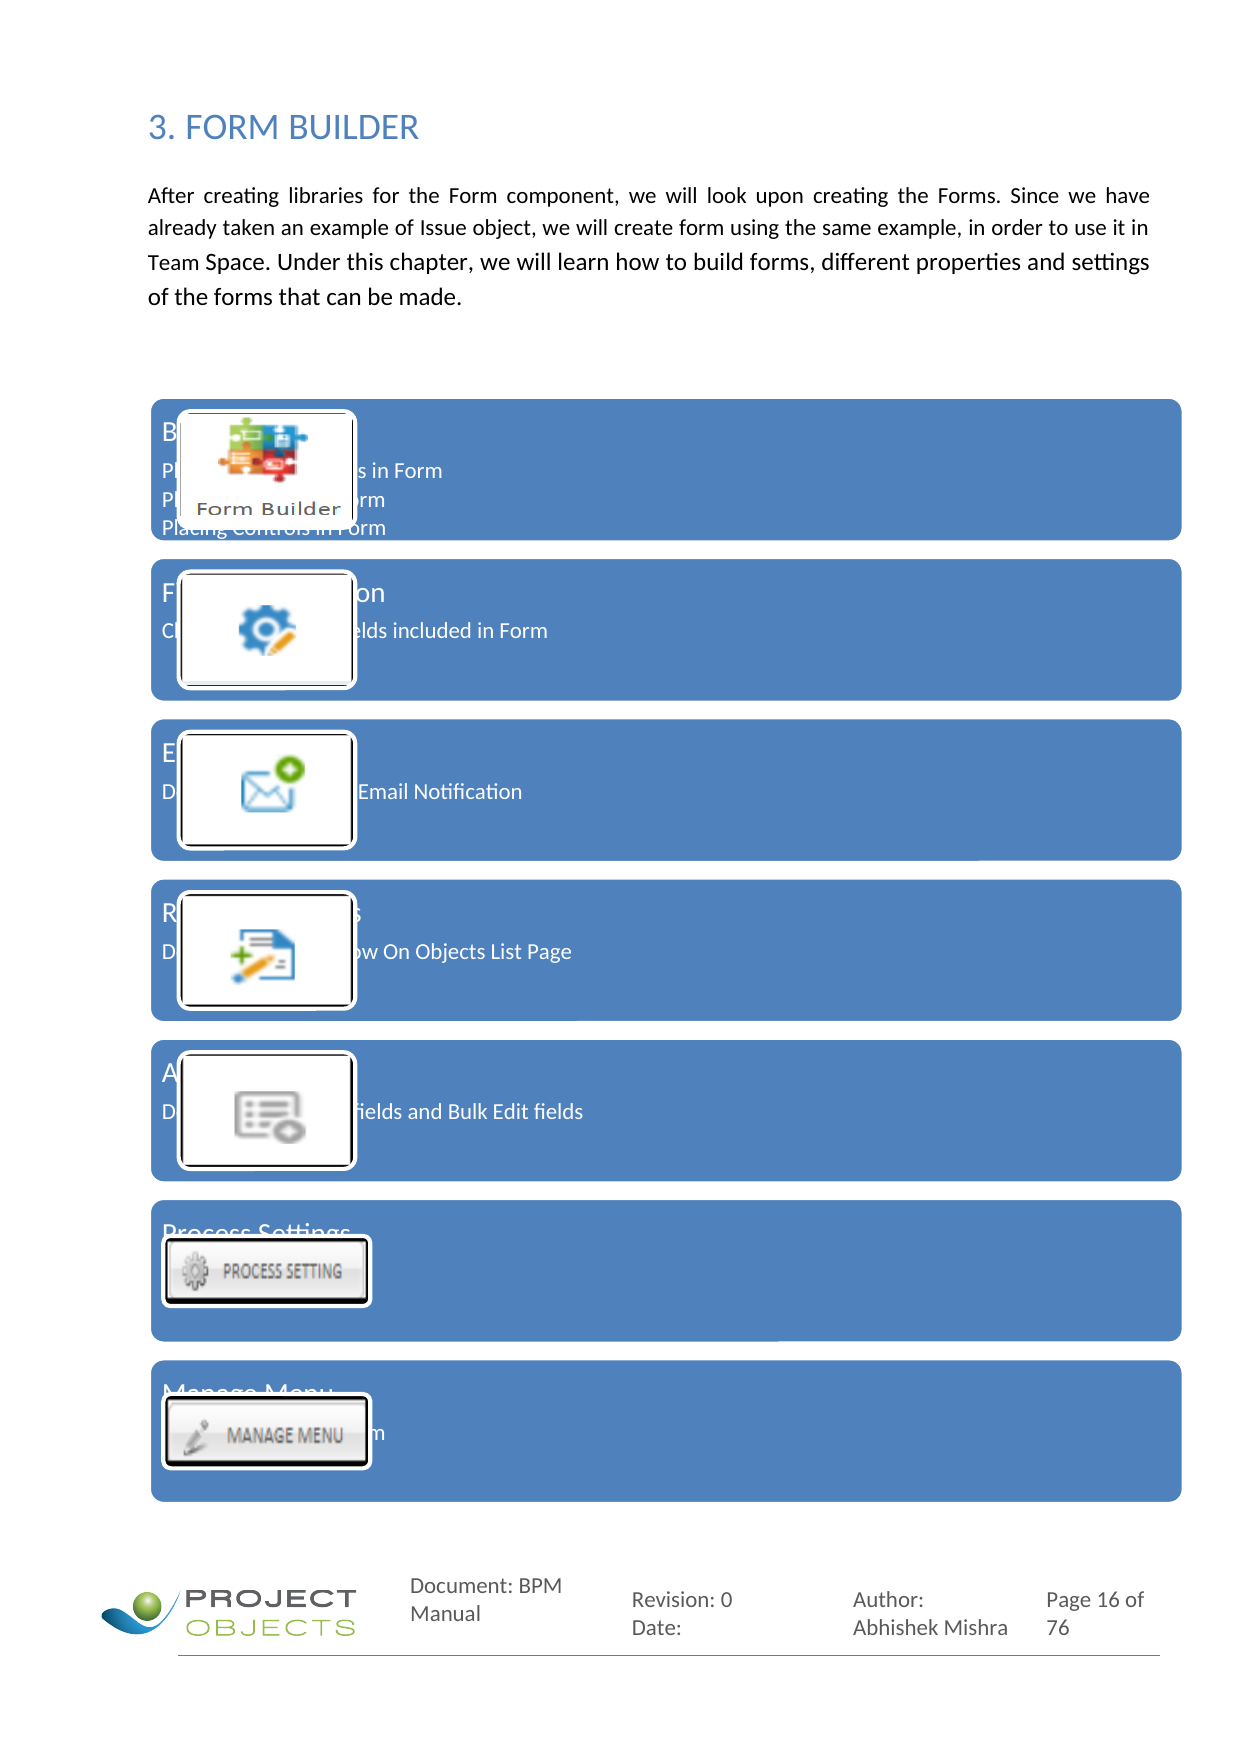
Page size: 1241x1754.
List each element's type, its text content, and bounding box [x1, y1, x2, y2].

picture [181, 1055, 353, 1166]
text After creating libraries for the Form component, we will look upon creating the Forms. Since we have already taken an example of Issue object, we will create form using the same example, in order to use it in Team Space. Under this chapter, we will learn how to build forms, different properties and settings of the forms that can be made. [148, 181, 1152, 311]
picture [166, 1239, 368, 1303]
picture [181, 895, 353, 1006]
picture [181, 574, 353, 686]
subtitle Form Builder [148, 103, 1152, 149]
picture [181, 414, 353, 525]
picture [166, 1396, 368, 1466]
picture [181, 734, 353, 846]
picture [101, 1590, 357, 1636]
